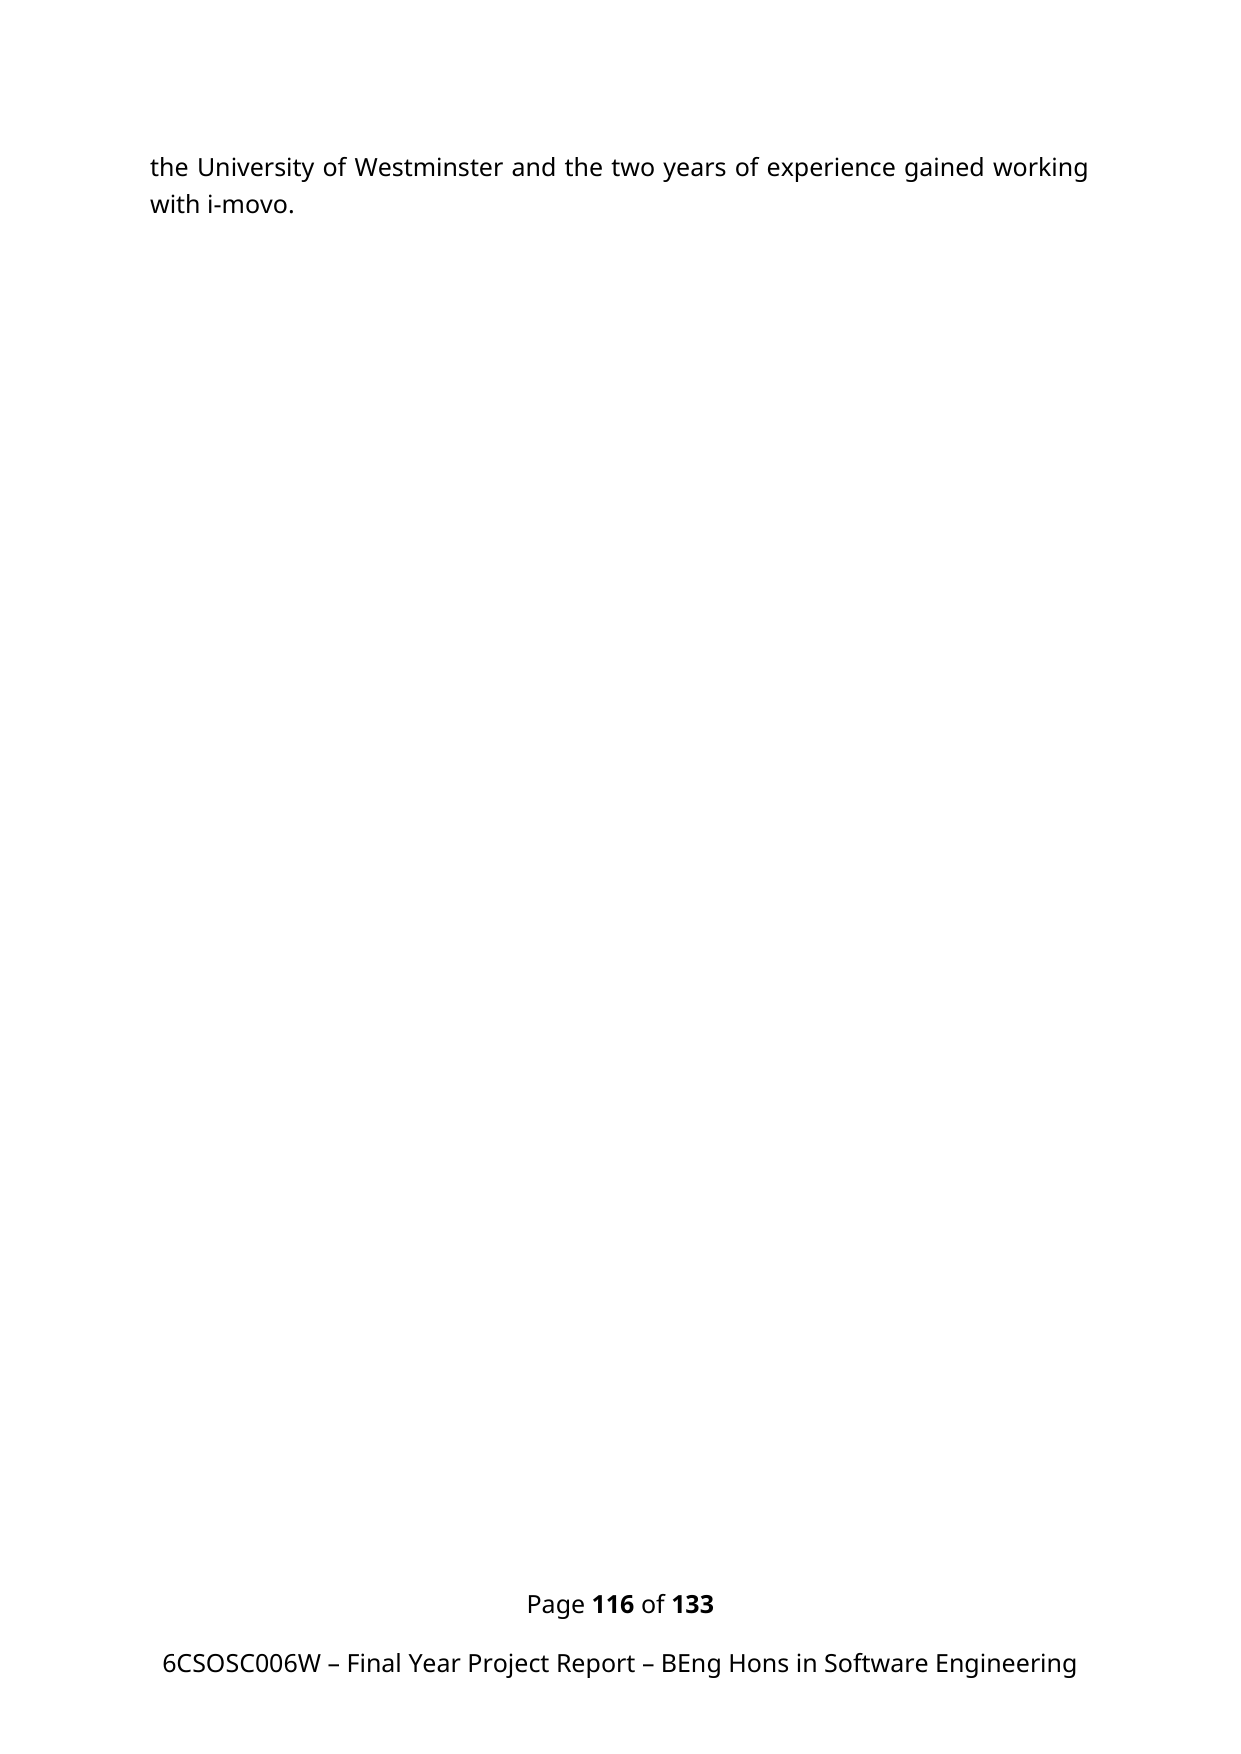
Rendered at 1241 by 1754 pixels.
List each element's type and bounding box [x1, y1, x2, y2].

text [150, 150, 1090, 221]
